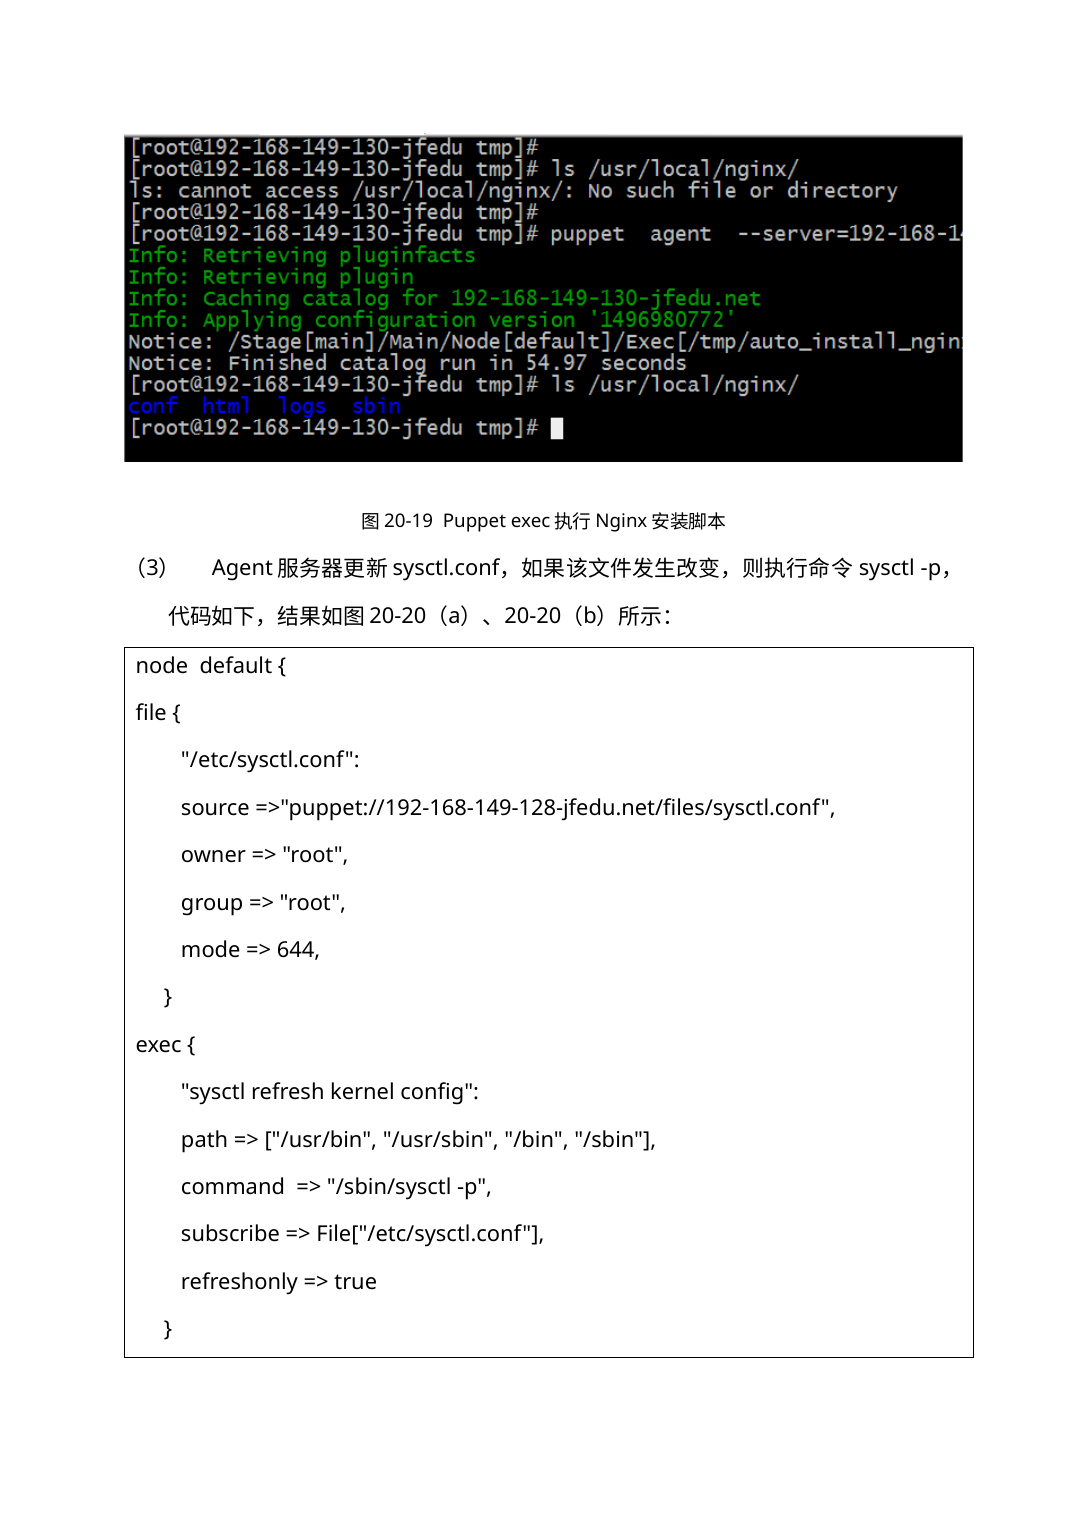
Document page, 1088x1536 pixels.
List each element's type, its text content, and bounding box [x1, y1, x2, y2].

picture [124, 133, 963, 462]
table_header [125, 648, 973, 1357]
list Agent服务器更新sysctl.conf，如果该文件发生改变，则执行命令sysctl -p，代码如下，结果如图20-20（a）、20-20（b）所示： [124, 550, 963, 631]
text 图20-19 Puppet exec执行Nginx安装脚本 [124, 504, 963, 537]
